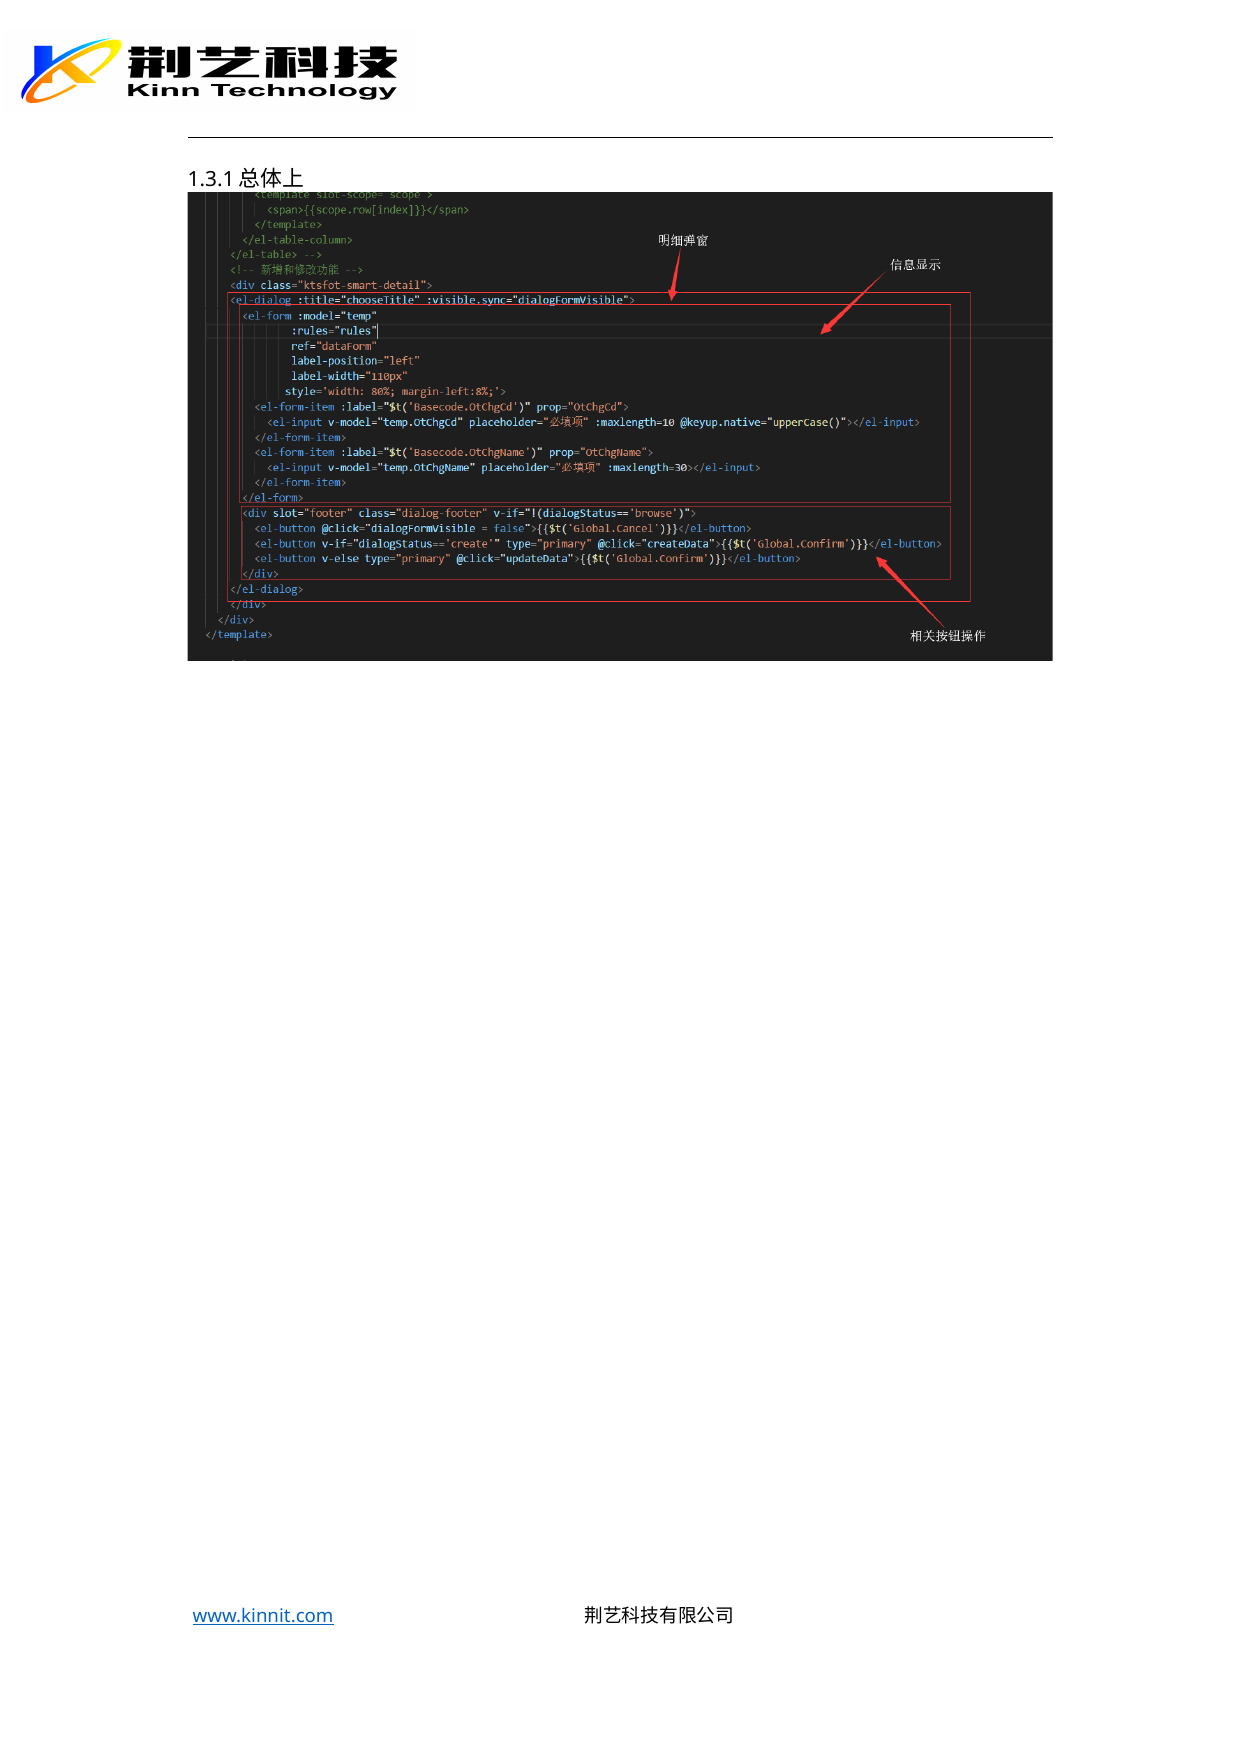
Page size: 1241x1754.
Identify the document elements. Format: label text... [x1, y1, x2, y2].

picture [2, 28, 416, 113]
text 1.3.1总体上 [187, 160, 1053, 192]
picture [187, 192, 1053, 661]
